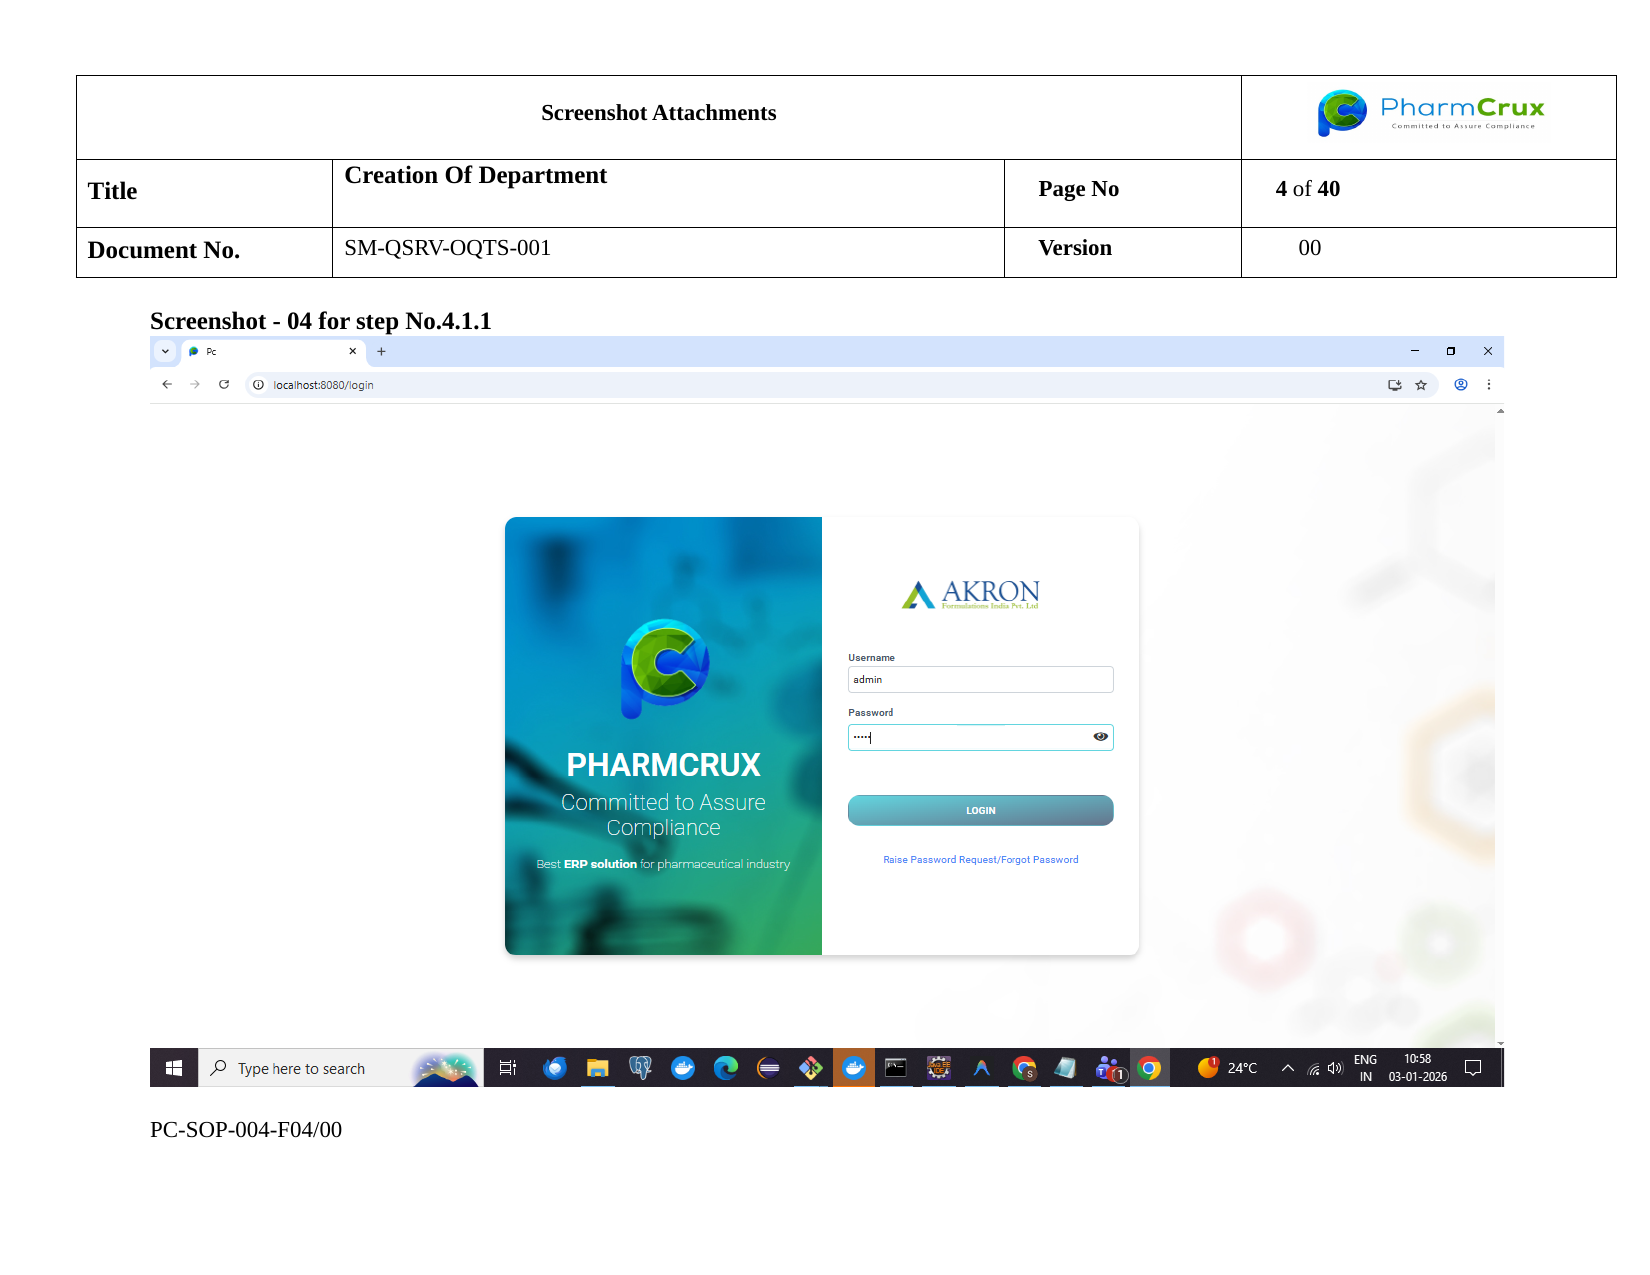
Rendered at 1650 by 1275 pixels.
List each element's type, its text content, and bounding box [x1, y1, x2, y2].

text Screenshot - 04 for step No.4.1.1 [150, 306, 1500, 336]
picture [150, 336, 1505, 1087]
picture [1307, 82, 1551, 143]
